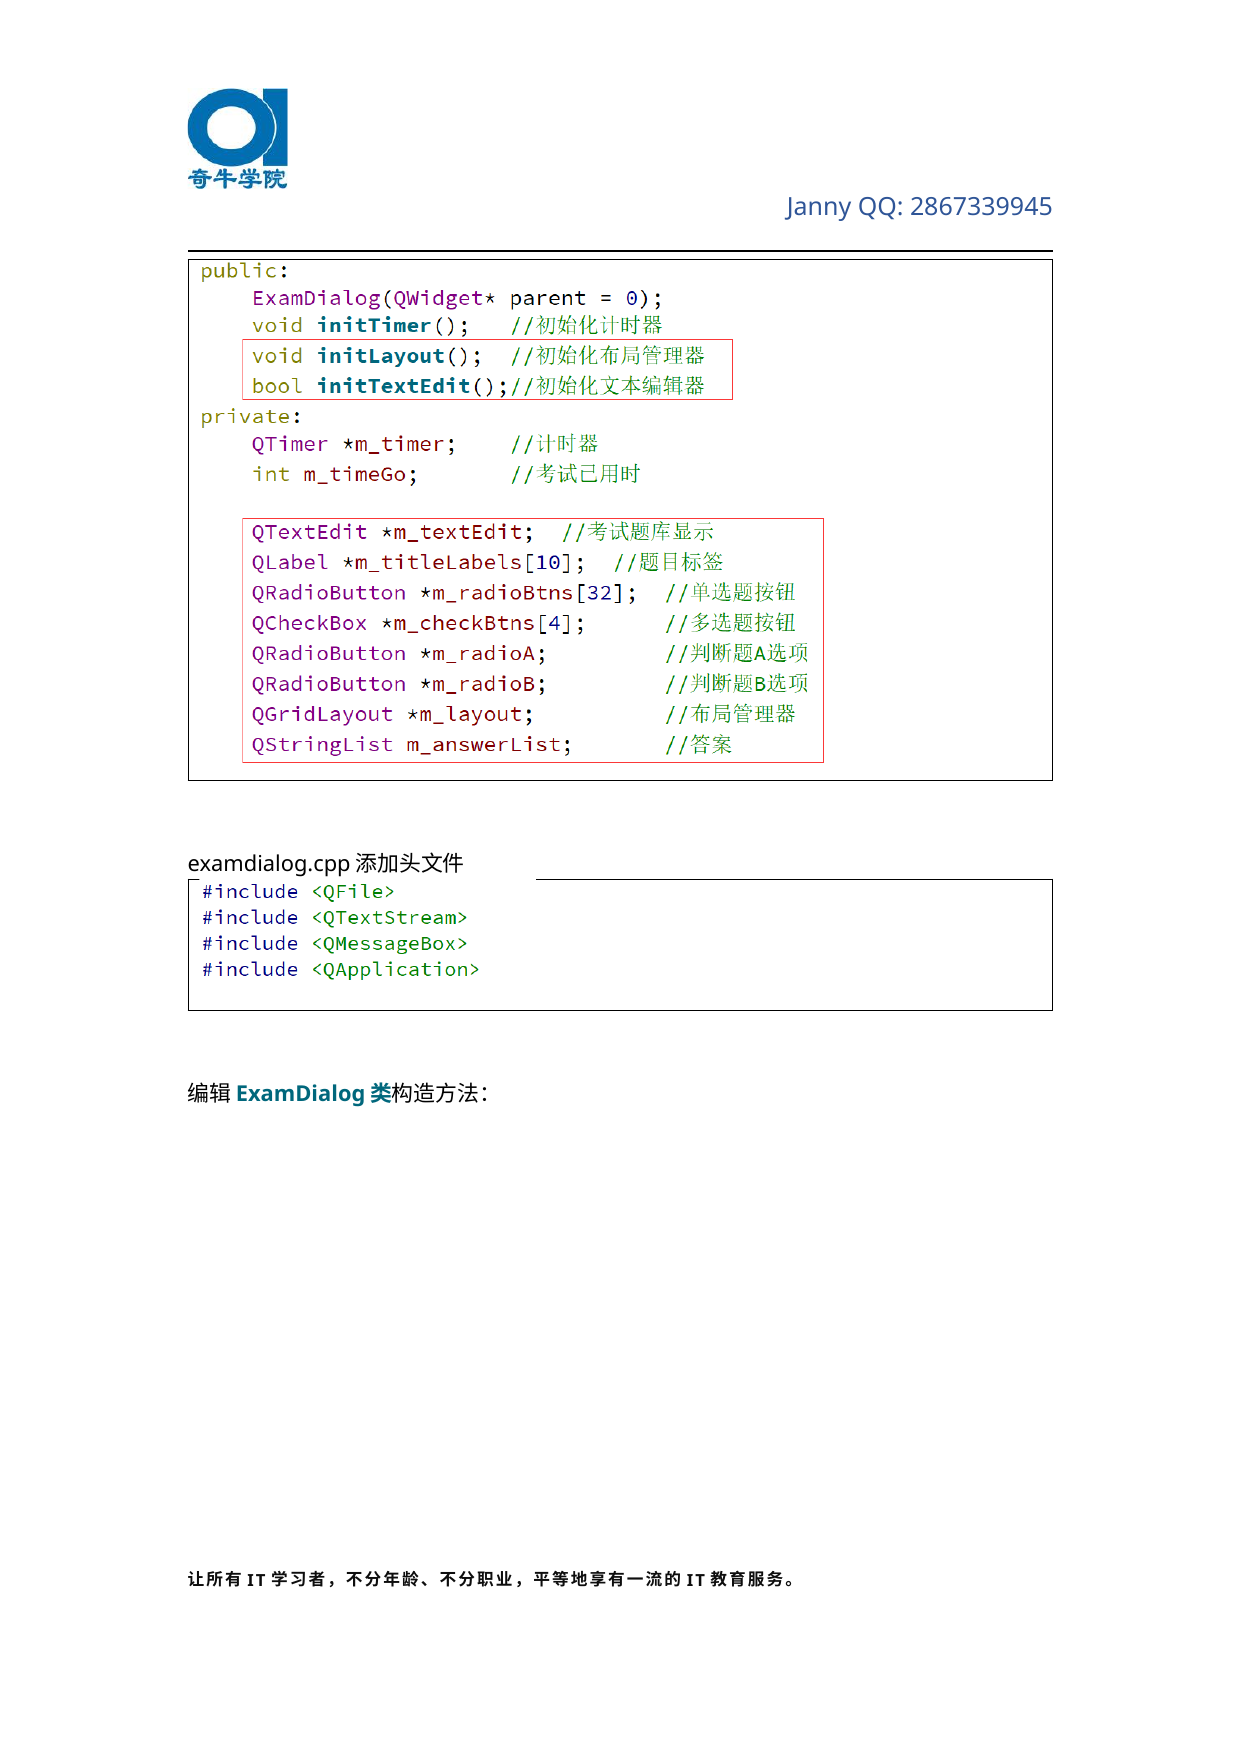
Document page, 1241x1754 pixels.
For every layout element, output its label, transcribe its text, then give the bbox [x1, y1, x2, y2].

picture [199, 879, 536, 982]
text examdialog.cpp添加头文件 [187, 846, 1053, 878]
table_header [189, 260, 1052, 780]
picture [187, 88, 288, 189]
text 编辑ExamDialog类构造方法： [187, 1076, 1053, 1108]
table_header [189, 880, 1052, 1009]
picture [199, 260, 834, 773]
